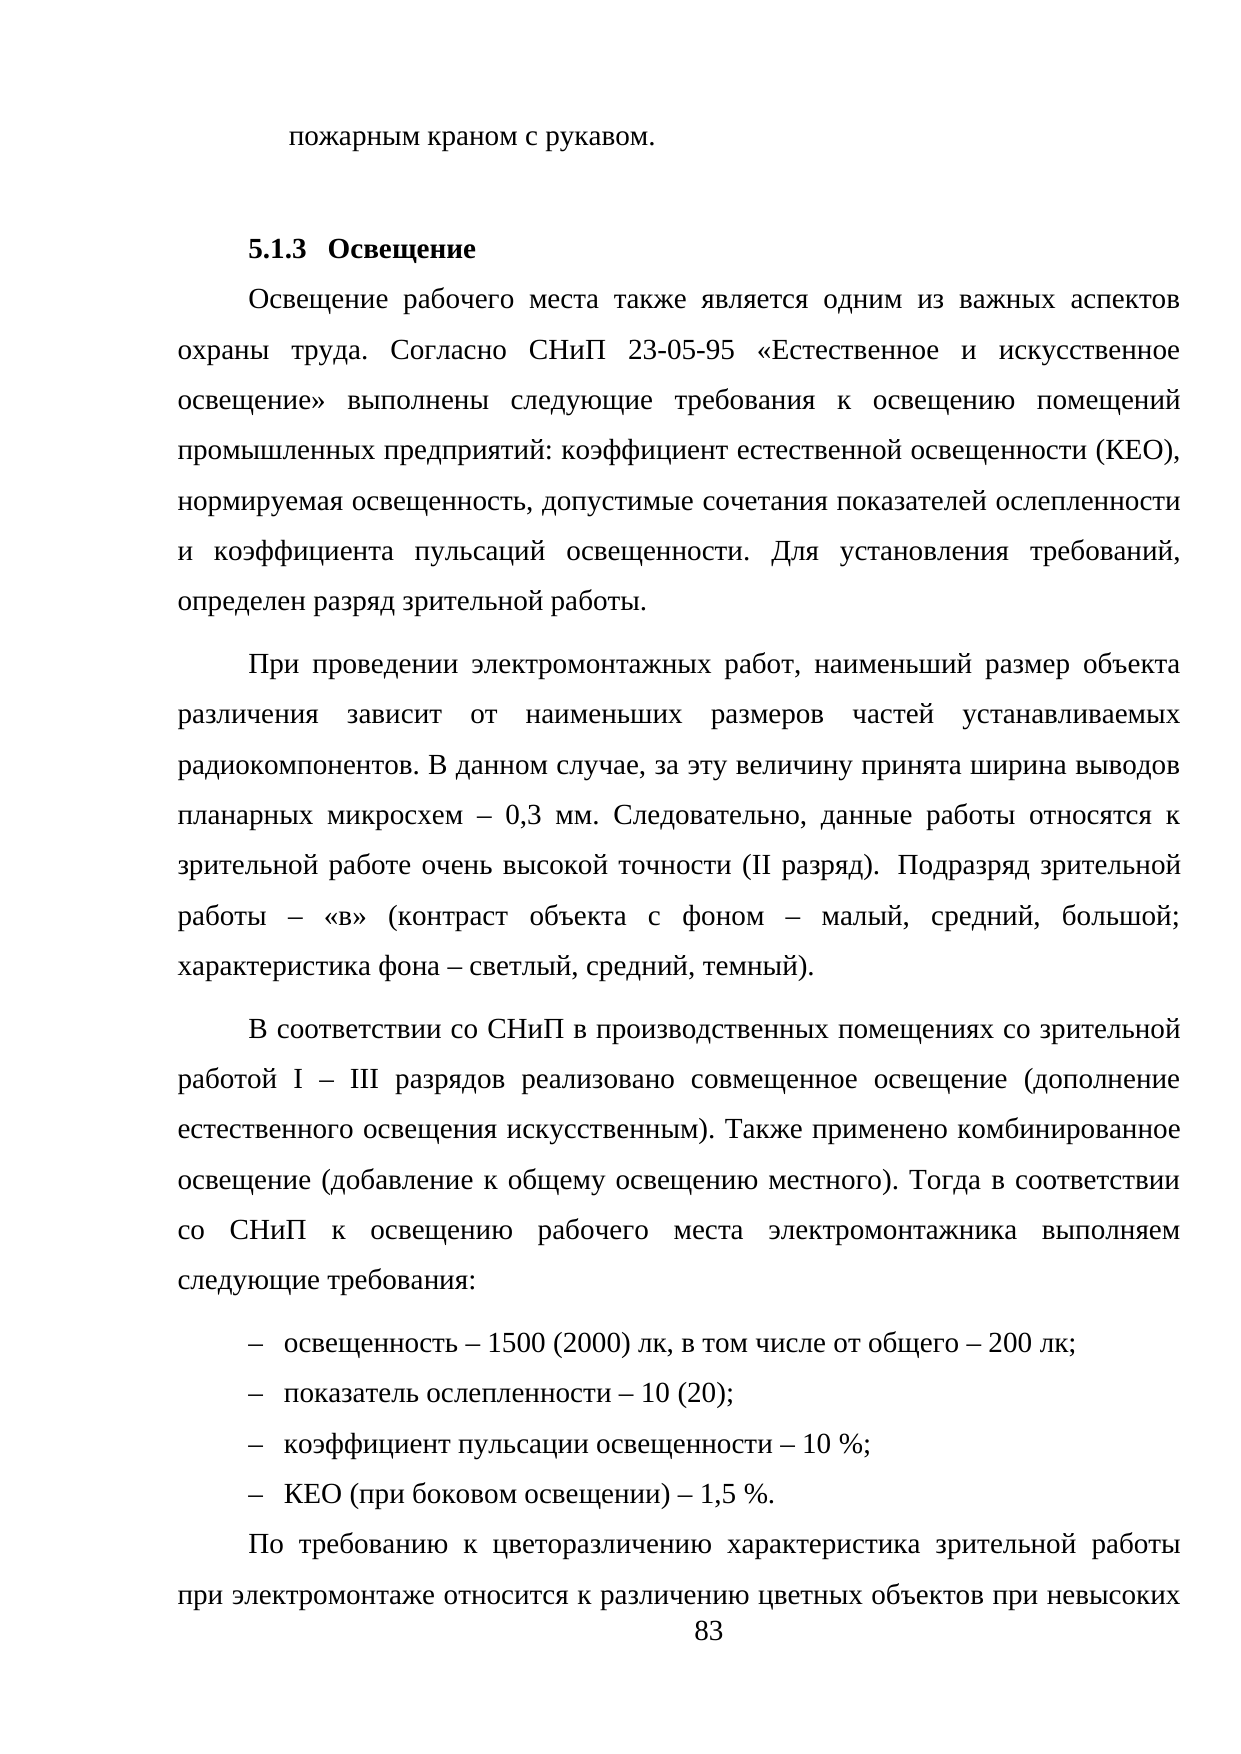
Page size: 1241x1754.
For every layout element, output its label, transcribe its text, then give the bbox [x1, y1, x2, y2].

subtitle Освещение [177, 231, 1181, 265]
text Освещение рабочего места также является одним из важных аспектов охраны труда. Согласно СНиП 23-05-95 «Естественное и искусственное освещение» выполнены следующие требования к освещению помещений промышленных предприятий: коэффициент естественной освещенности (КЕО), нормируемая освещенность, допустимые сочетания показателей ослепленности и коэффициента пульсаций освещенности. Для установления требований, определен разряд зрительной работы. [177, 282, 1181, 617]
list КЕО (при боковом освещении) – 1,5 %. [177, 1476, 1181, 1510]
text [177, 1527, 1181, 1610]
text В соответствии со СНиП в производственных помещениях со зрительной работой I – III разрядов реализовано совмещенное освещение (дополнение естественного освещения искусственным). Также применено комбинированное освещение (добавление к общему освещению местного). Тогда в соответствии со СНиП к освещению рабочего места электромонтажника выполняем следующие требования: [177, 1011, 1181, 1296]
text При проведении электромонтажных работ, наименьший размер объекта различения зависит от наименьших размеров частей устанавливаемых радиокомпонентов. В данном случае, за эту величину принята ширина выводов планарных микросхем – 0,3 мм. Следовательно, данные работы относятся к зрительной работе очень высокой точности (II разряд). Подразряд зрительной работы – «в» (контраст объекта с фоном – малый, средний, большой; характеристика фона – светлый, средний, темный). [177, 646, 1181, 982]
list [251, 118, 1181, 152]
list показатель ослепленности – 10 (20); [177, 1376, 1181, 1409]
list освещенность – 1500 (2000) лк, в том числе от общего – 200 лк; [177, 1325, 1181, 1359]
list коэффициент пульсации освещенности – 10 %; [177, 1426, 1181, 1459]
